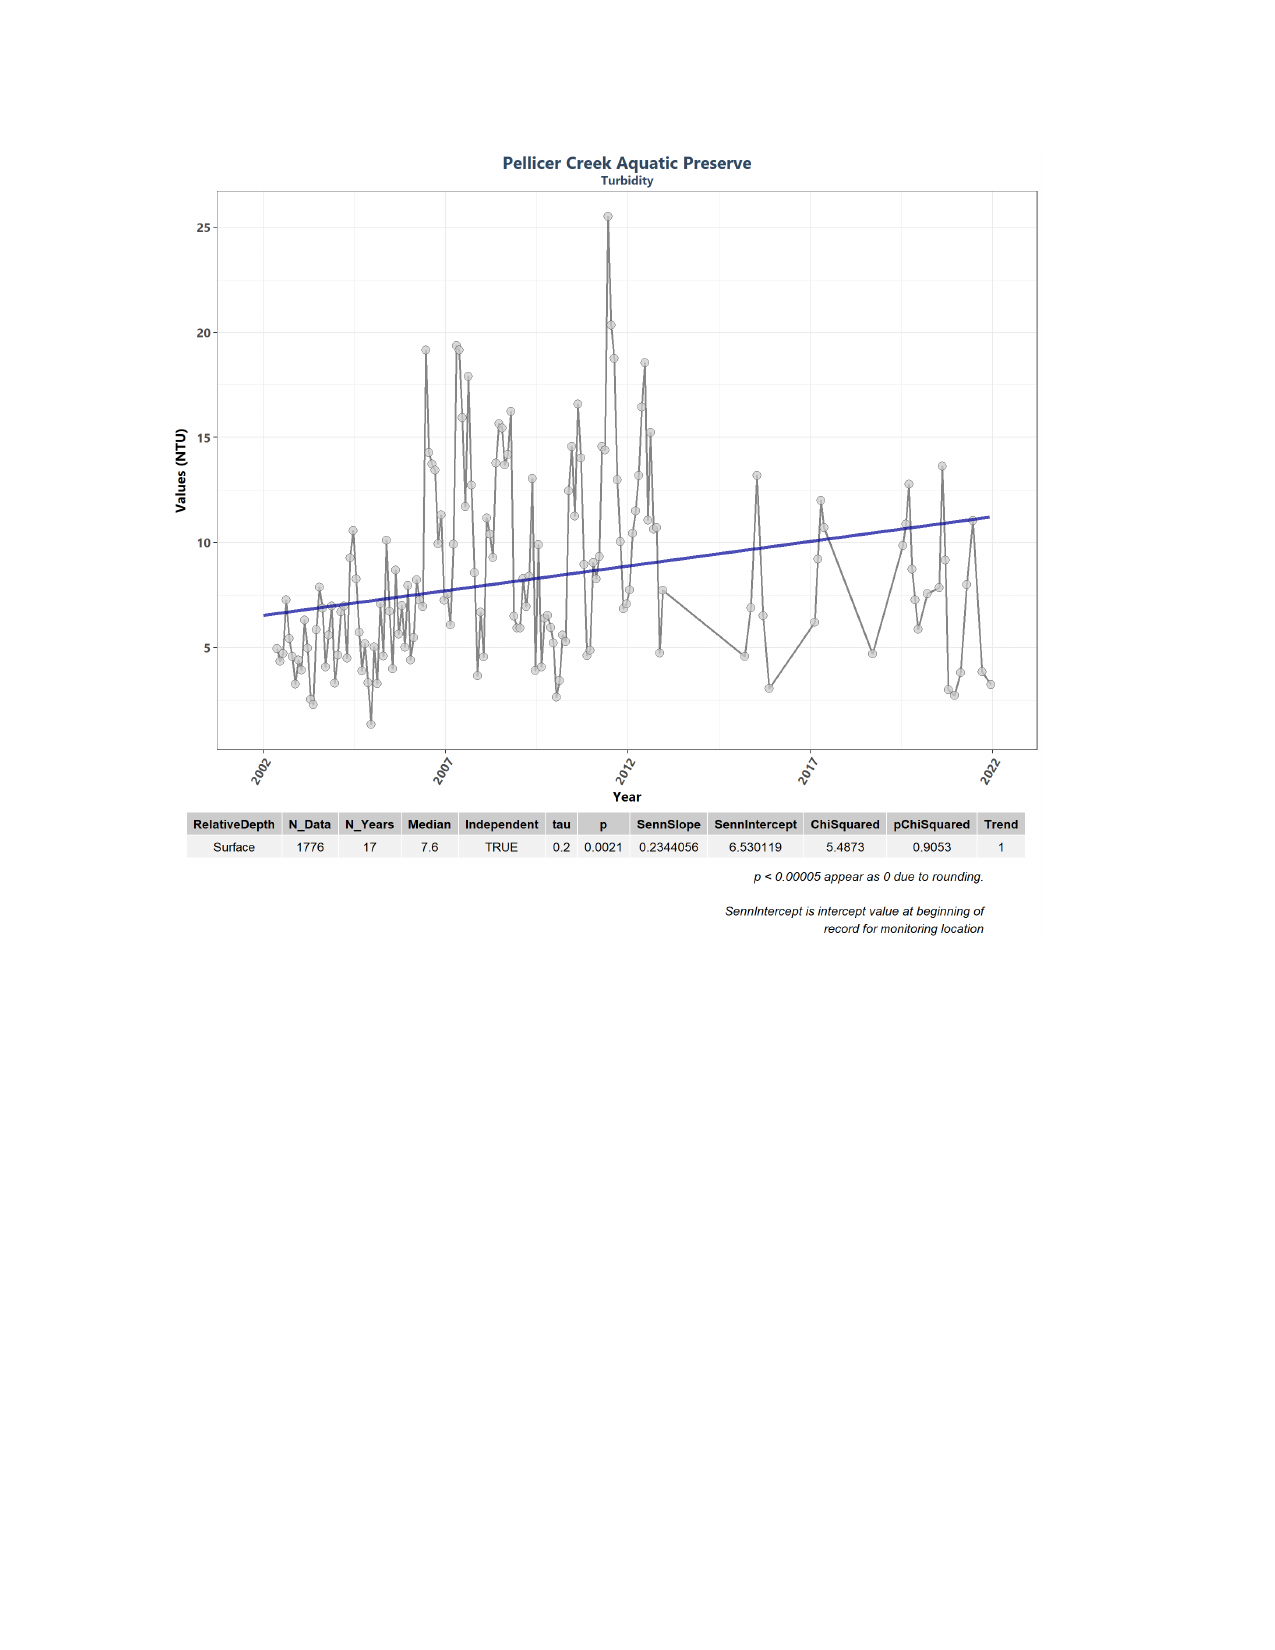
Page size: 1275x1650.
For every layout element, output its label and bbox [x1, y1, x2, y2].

picture [168, 150, 1044, 938]
